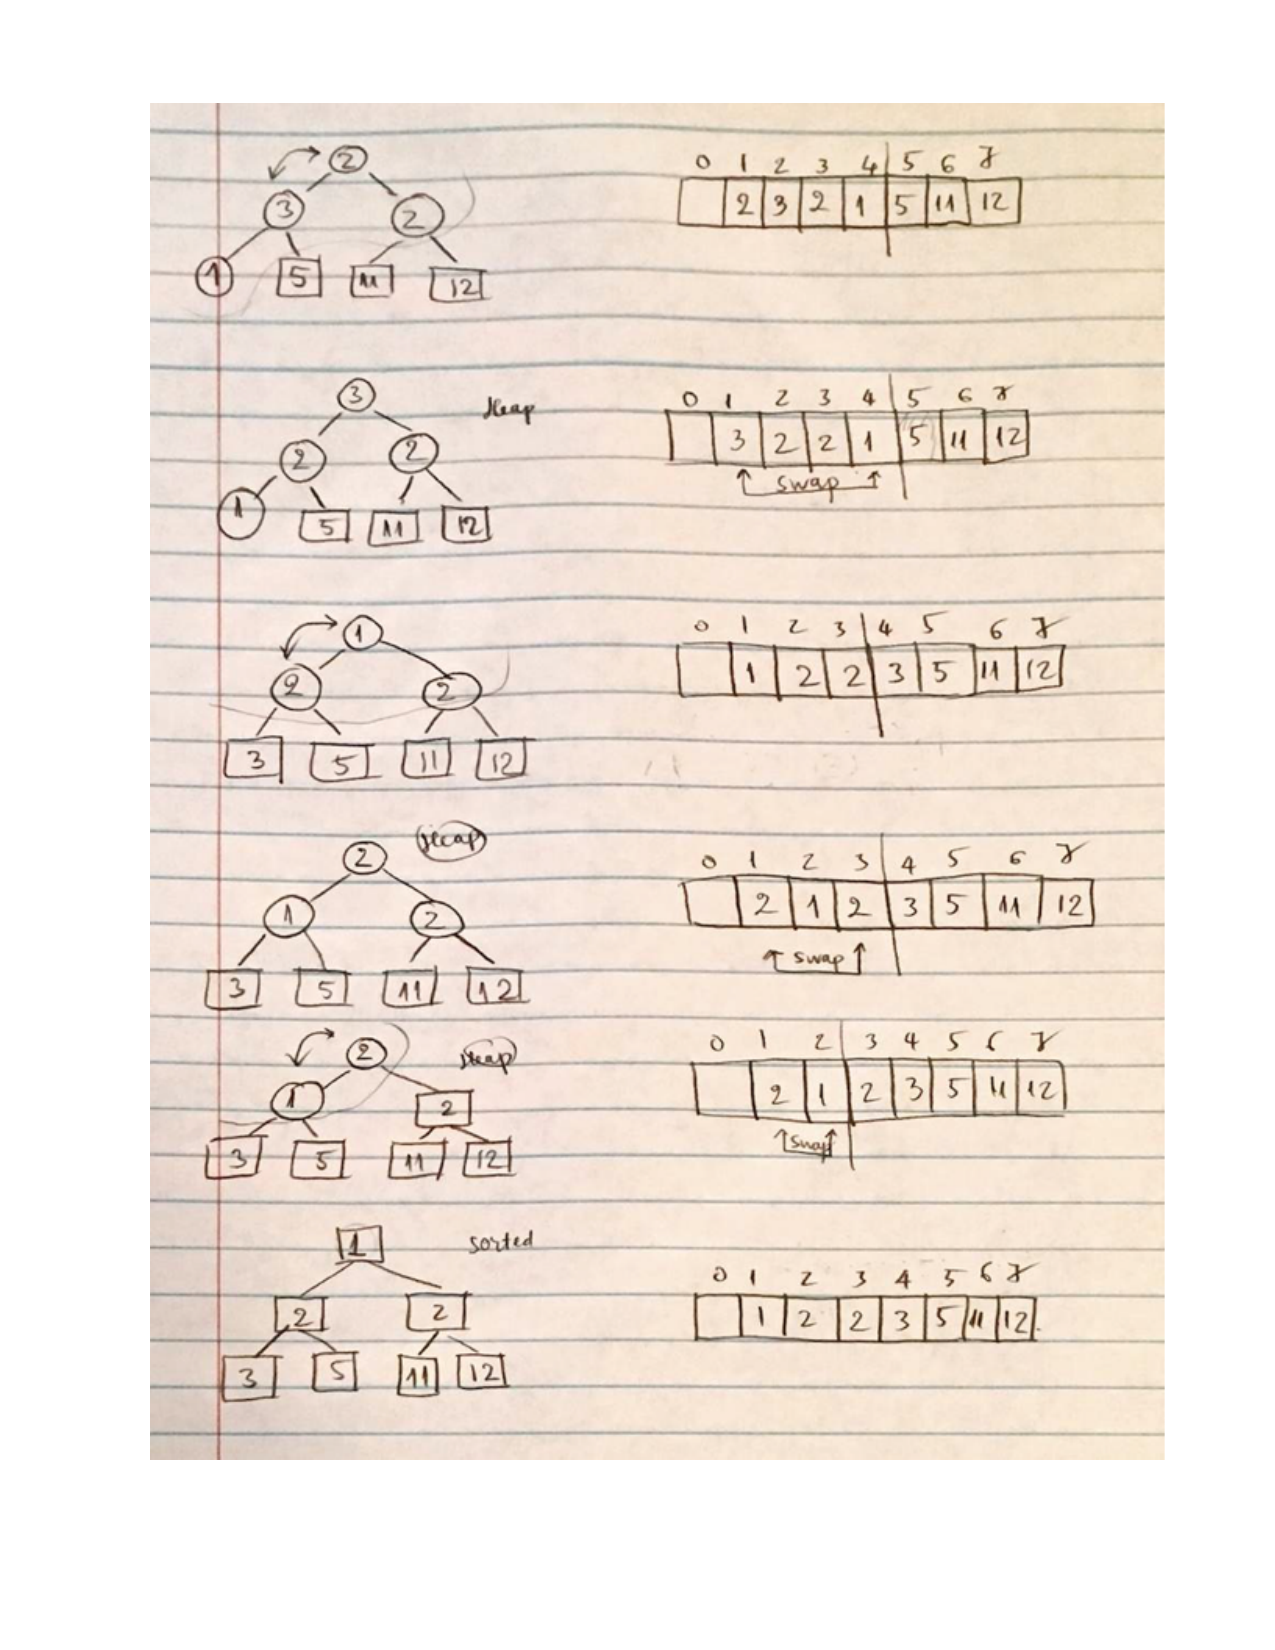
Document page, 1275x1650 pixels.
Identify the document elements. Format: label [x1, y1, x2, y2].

picture [150, 103, 1165, 1460]
